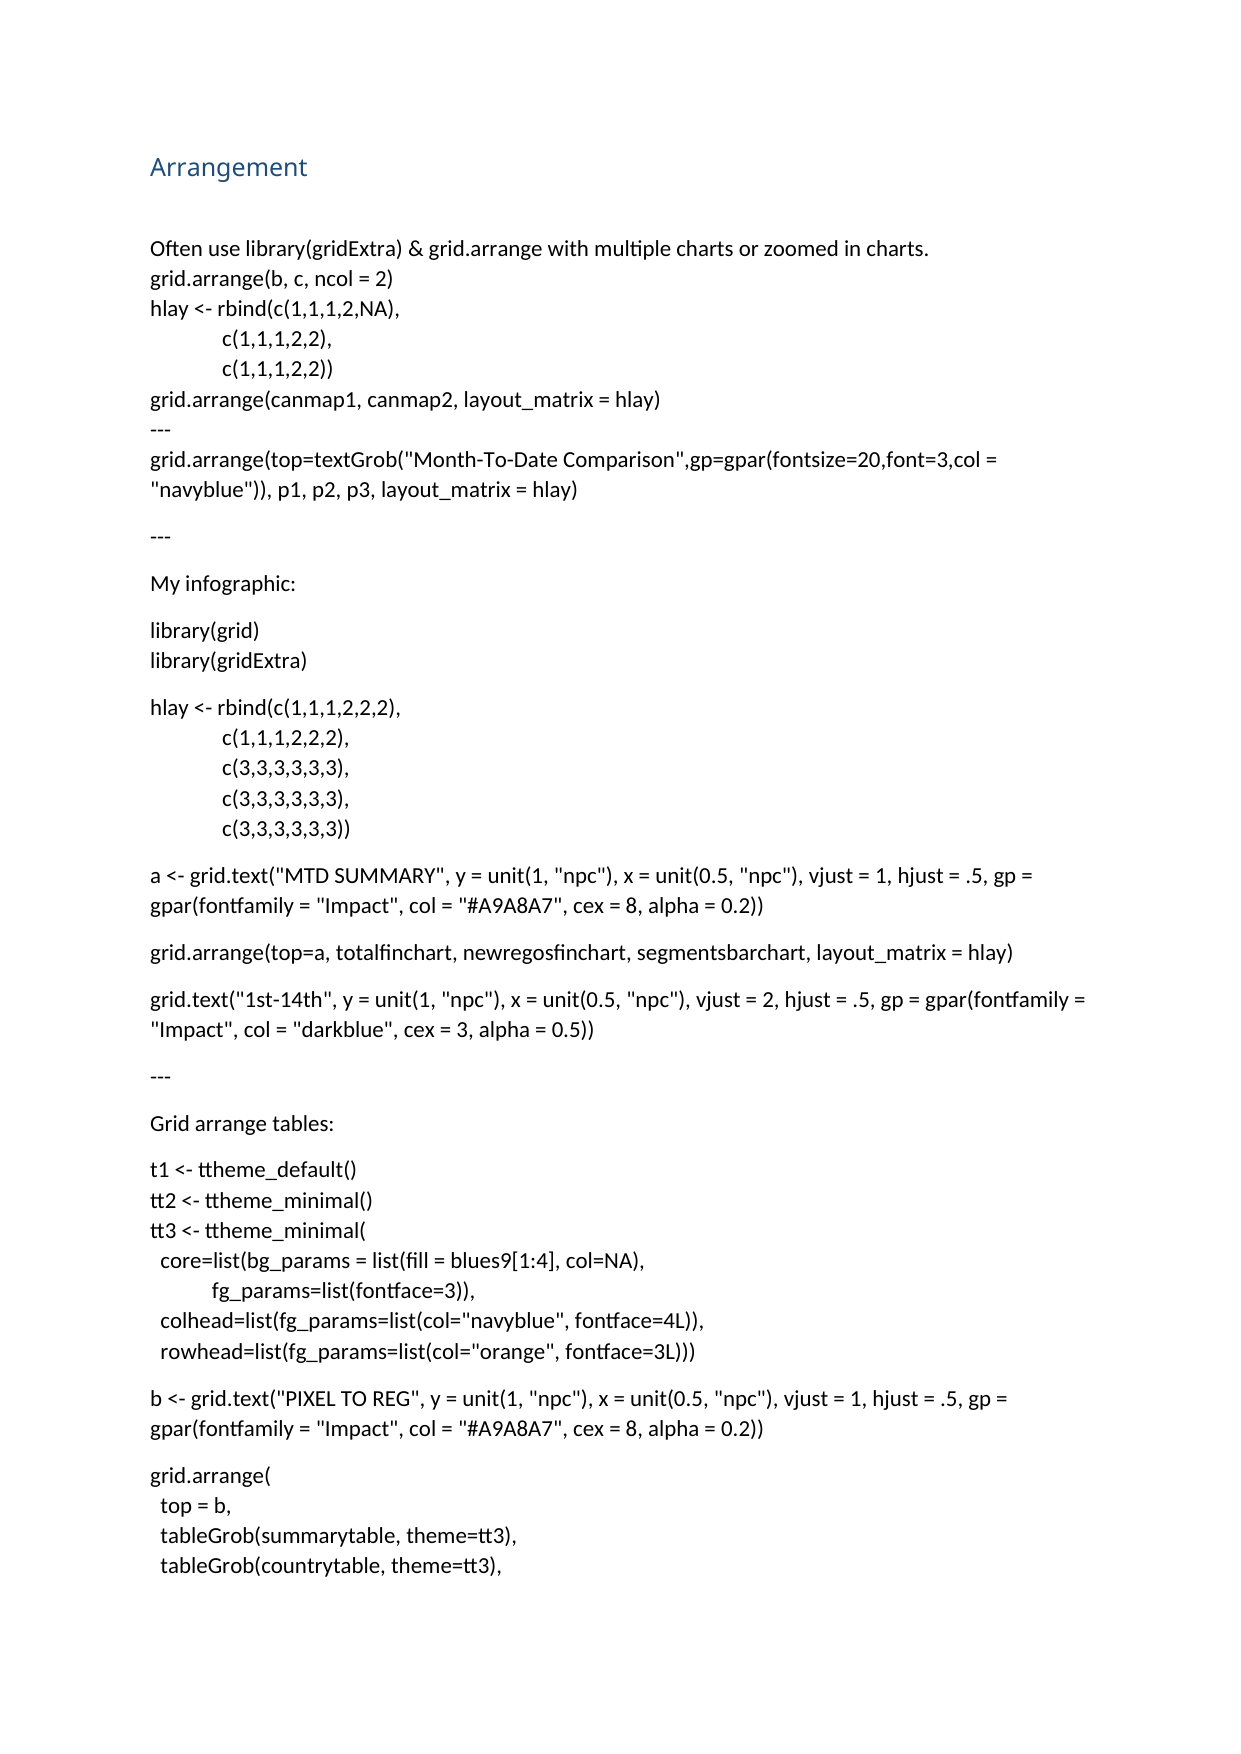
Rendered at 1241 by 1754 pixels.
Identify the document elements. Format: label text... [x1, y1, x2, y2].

text Grid arrange tables: [150, 1109, 1090, 1137]
text library(grid) library(gridExtra) [150, 616, 1090, 674]
text b <- grid.text("PIXEL TO REG", y = unit(1, "npc"), x = unit(0.5, "npc"), vjust = 1, hjust = .5, gp = gpar(fontfamily = "Impact", col = "#A9A8A7", cex = 8, alpha = 0.2)) [150, 1384, 1090, 1442]
text --- [150, 1062, 1090, 1090]
text Often use library(gridExtra) & grid.arrange with multiple charts or zoomed in charts. grid.arrange(b, c, ncol = 2) hlay <- rbind(c(1,1,1,2,NA), c(1,1,1,2,2), c(1,1,1,2,2)) grid.arrange(canmap1, canmap2, layout_matrix = hlay) --- grid.arrange(top=textGrob("Month-To-Date Comparison",gp=gpar(fontsize=20,font=3,col = "navyblue")), p1, p2, p3, layout_matrix = hlay) [150, 234, 1090, 503]
subtitle Arrangement [150, 150, 1090, 184]
text --- [150, 522, 1090, 550]
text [150, 1461, 1090, 1579]
text My infographic: [150, 569, 1090, 597]
text grid.text("1st-14th", y = unit(1, "npc"), x = unit(0.5, "npc"), vjust = 2, hjust = .5, gp = gpar(fontfamily = "Impact", col = "darkblue", cex = 3, alpha = 0.5)) [150, 985, 1090, 1043]
text hlay <- rbind(c(1,1,1,2,2,2), c(1,1,1,2,2,2), c(3,3,3,3,3,3), c(3,3,3,3,3,3), c(3,3,3,3,3,3)) [150, 693, 1090, 842]
text a <- grid.text("MTD SUMMARY", y = unit(1, "npc"), x = unit(0.5, "npc"), vjust = 1, hjust = .5, gp = gpar(fontfamily = "Impact", col = "#A9A8A7", cex = 8, alpha = 0.2)) [150, 861, 1090, 919]
text t1 <- ttheme_default() tt2 <- ttheme_minimal() tt3 <- ttheme_minimal( core=list(bg_params = list(fill = blues9[1:4], col=NA), fg_params=list(fontface=3)), colhead=list(fg_params=list(col="navyblue", fontface=4L)), rowhead=list(fg_params=list(col="orange", fontface=3L))) [150, 1156, 1090, 1365]
text grid.arrange(top=a, totalfinchart, newregosfinchart, segmentsbarchart, layout_matrix = hlay) [150, 938, 1090, 966]
